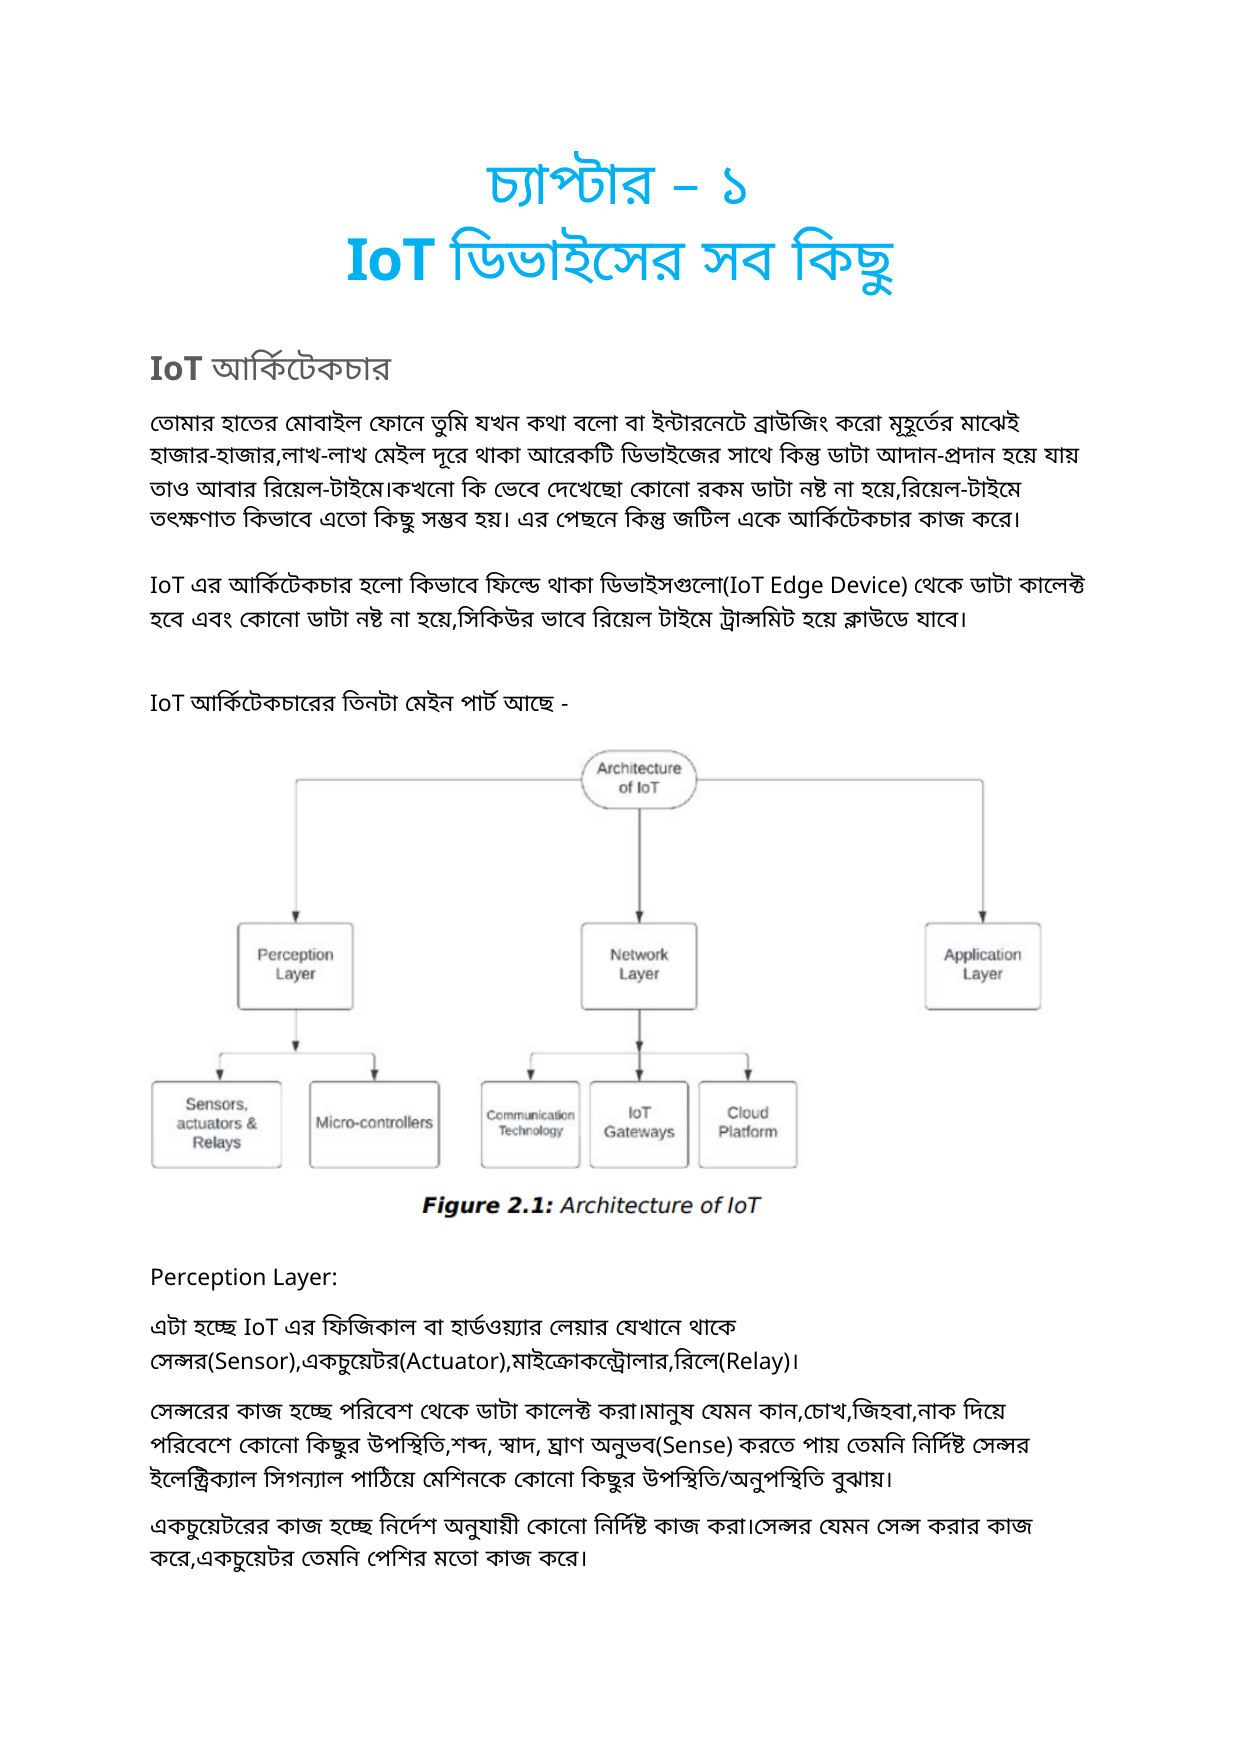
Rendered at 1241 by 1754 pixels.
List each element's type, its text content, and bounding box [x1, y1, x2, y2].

text একচুয়েটরের কাজ হচ্ছে নির্দেশ অনুযায়ী কোনো নির্দিষ্ট কাজ করা।সেন্সর যেমন সেন্স করার কাজ করে,একচুয়েটর তেমনি পেশির মতো কাজ করে। [150, 1513, 1090, 1573]
text এটা হচ্ছে IoT এর ফিজিকাল বা হার্ডওয়্যার লেয়ার যেখানে থাকে সেন্সর(Sensor),একচুয়েটর(Actuator),মাইক্রোকন্ট্রোলার,রিলে(Relay)। [150, 1311, 1090, 1376]
text তোমার হাতের মোবাইল ফোনে তুমি যখন কথা বলো বা ইন্টারনেটে ব্রাউজিং করো মূহূর্তের মাঝেই হাজার-হাজার,লাখ-লাখ মেইল দূরে থাকা আরেকটি ডিভাইজের সাথে কিন্তু ডাটা আদান-প্রদান হয়ে যায় তাও আবার রিয়েল-টাইমে।কখনো কি ভেবে দেখেছো কোনো রকম ডাটা নষ্ট না হয়ে,রিয়েল-টাইমে তৎক্ষণাত কিভাবে এতো কিছু সম্ভব হয়। এর পেছনে কিন্তু জটিল একে আর্কিটেকচার কাজ করে। IoT এর আর্কিটেকচার হলো কিভাবে ফিল্ডে থাকা ডিভাইসগুলো(IoT Edge Device) থেকে ডাটা কালেক্ট হবে এবং কোনো ডাটা নষ্ট না হয়ে,সিকিউর ভাবে রিয়েল টাইমে ট্রান্সমিট হয়ে ক্লাউডে যাবে। [150, 410, 1090, 634]
title চ্যাপ্টার – ১ [150, 150, 1090, 218]
title IoT ডিভাইসের সব কিছু [150, 218, 1090, 297]
text সেন্সরের কাজ হচ্ছে পরিবেশ থেকে ডাটা কালেক্ট করা।মানুষ যেমন কান,চোখ,জিহবা,নাক দিয়ে পরিবেশে কোনো কিছুর উপস্থিতি,শব্দ, স্বাদ, ঘ্রাণ অনুভব(Sense) করতে পায় তেমনি নির্দিষ্ট সেন্সর ইলেক্ট্রিক্যাল সিগন্যাল পাঠিয়ে মেশিনকে কোনো কিছুর উপস্থিতি/অনুপস্থিতি বুঝায়। [150, 1395, 1090, 1494]
text Perception Layer: [150, 1260, 1090, 1292]
subtitle IoT আর্কিটেকচার [150, 344, 1090, 390]
text IoT আর্কিটেকচারের তিনটা মেইন পার্ট আছে - [150, 687, 1090, 718]
picture [150, 737, 1091, 1242]
